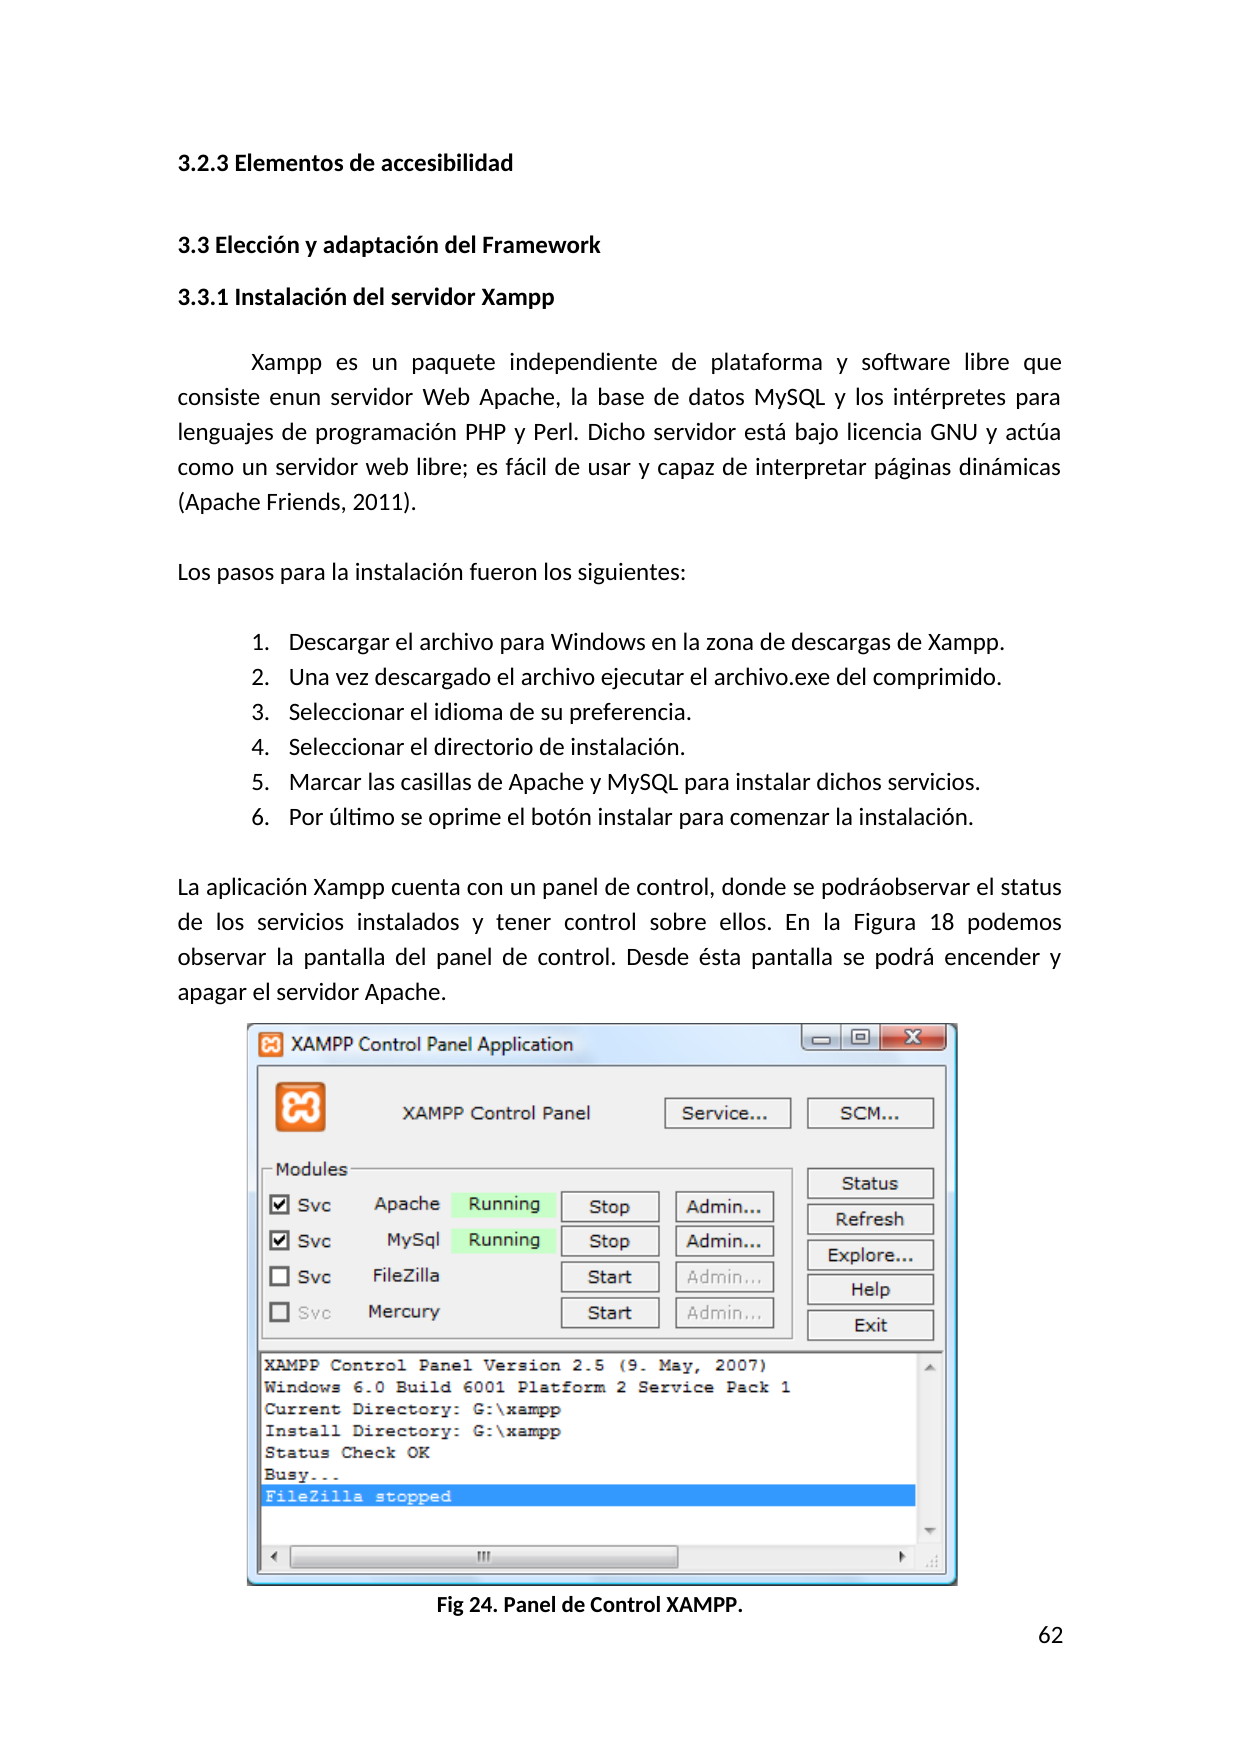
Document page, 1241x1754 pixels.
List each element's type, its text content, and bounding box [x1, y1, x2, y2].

subtitle 3.3.1 Instalación del servidor Xampp [177, 281, 1063, 311]
text Los pasos para la instalación fueron los siguientes: [177, 556, 1063, 587]
list Seleccionar el idioma de su preferencia. [251, 696, 1063, 727]
subtitle 3.2.3 Elementos de accesibilidad [177, 148, 1063, 178]
list Seleccionar el directorio de instalación. [251, 731, 1063, 762]
text Xampp es un paquete independiente de plataforma y software libre que consiste enun servidor Web Apache, la base de datos MySQL y los intérpretes para lenguajes de programación PHP y Perl. Dicho servidor está bajo licencia GNU y actúa como un servidor web libre; es fácil de usar y capaz de interpretar páginas dinámicas (Apache Friends, 2011). [177, 346, 1063, 517]
list Marcar las casillas de Apache y MySQL para instalar dichos servicios. [251, 766, 1063, 797]
list Descargar el archivo para Windows en la zona de descargas de Xampp. [251, 626, 1063, 657]
list Una vez descargado el archivo ejecutar el archivo.exe del comprimido. [251, 661, 1063, 692]
list Por último se oprime el botón instalar para comenzar la instalación. [251, 801, 1063, 832]
picture [246, 1023, 958, 1586]
text La aplicación Xampp cuenta con un panel de control, donde se podráobservar el status de los servicios instalados y tener control sobre ellos. En la Figura 18 podemos observar la pantalla del panel de control. Desde ésta pantalla se podrá encender y apagar el servidor Apache. [177, 871, 1063, 1007]
subtitle 3.3 Elección y adaptación del Framework [177, 229, 1063, 260]
